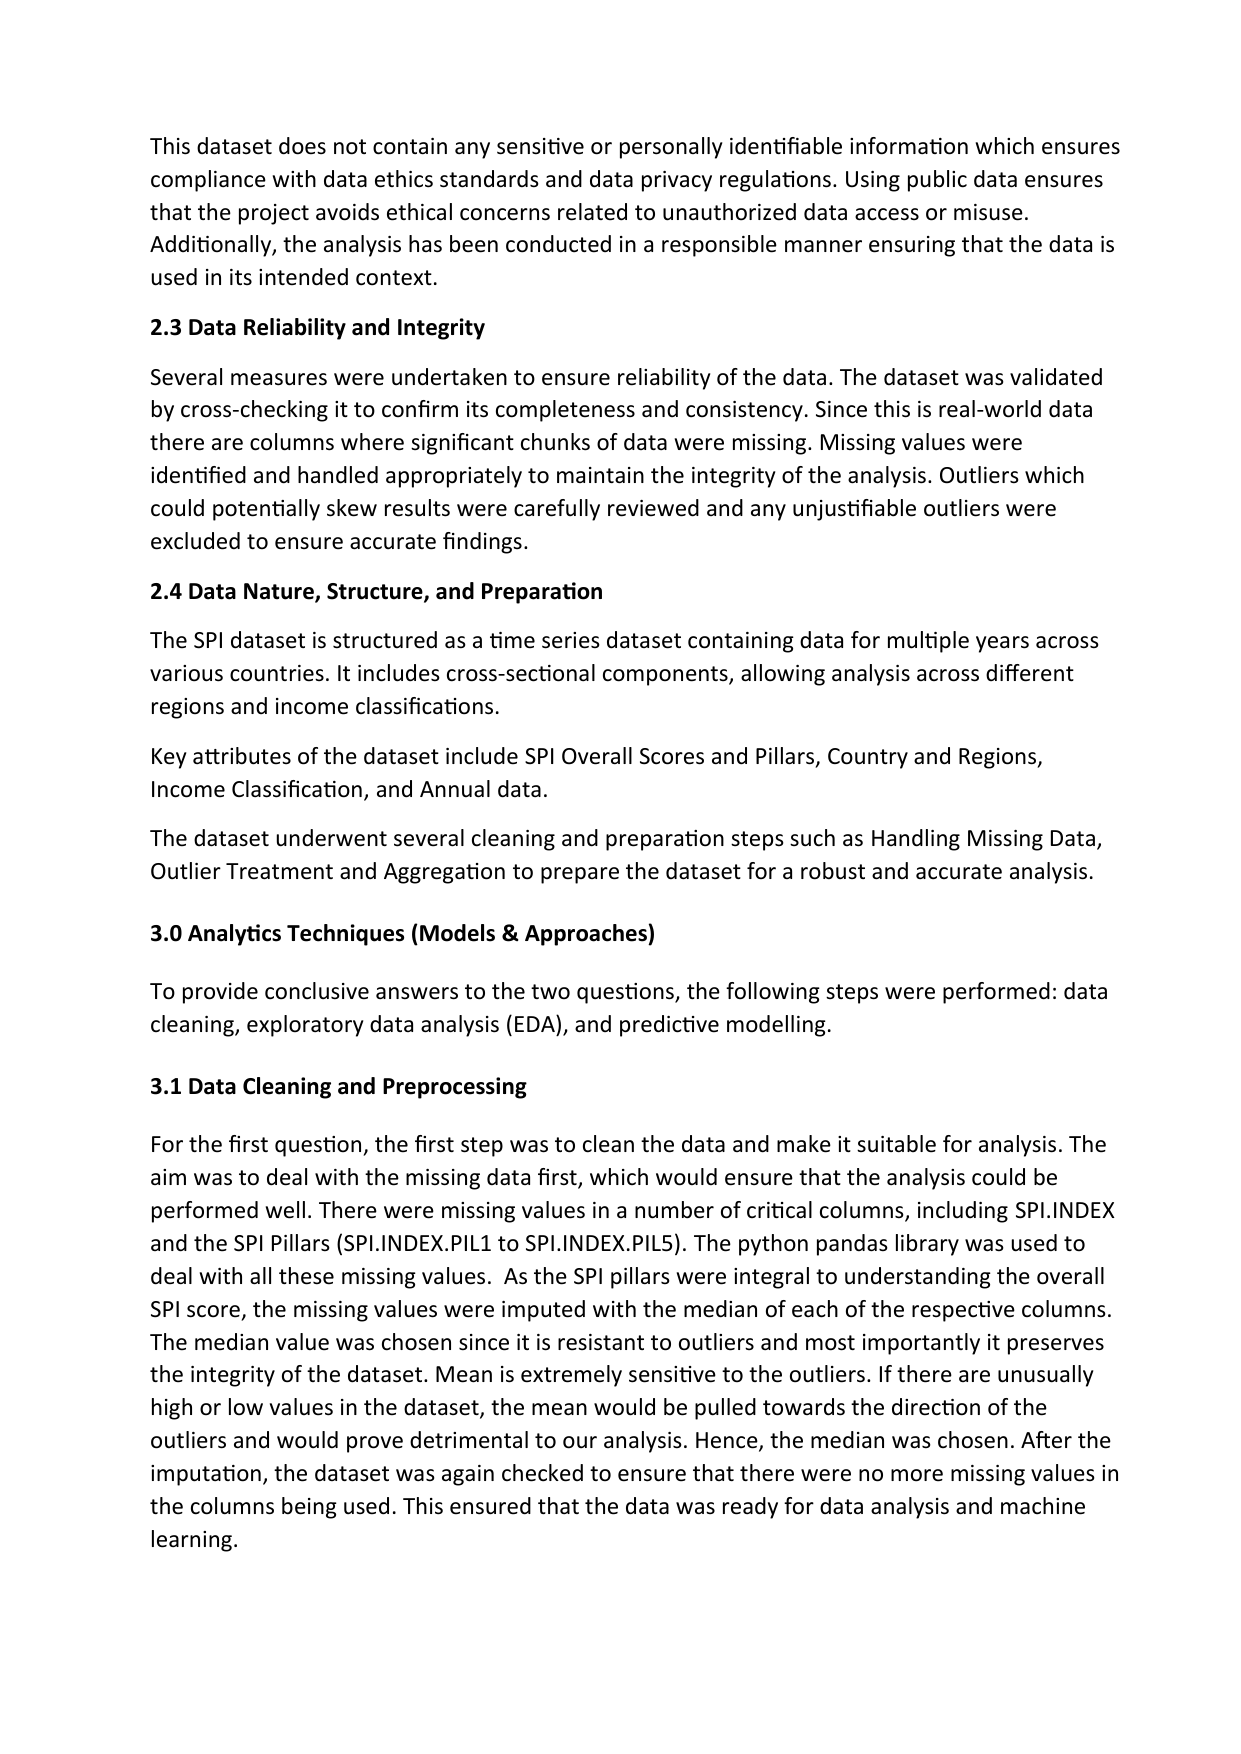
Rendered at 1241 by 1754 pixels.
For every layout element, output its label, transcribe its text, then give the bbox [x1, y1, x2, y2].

text The SPI dataset is structured as a time series dataset containing data for multiple years across various countries. It includes cross-sectional components, allowing analysis across different regions and income classifications. [150, 624, 1122, 721]
subtitle 3.0 Analytics Techniques (Models & Approaches) [150, 917, 1122, 948]
text For the first question, the first step was to clean the data and make it suitable for analysis. The aim was to deal with the missing data first, which would ensure that the analysis could be performed well. There were missing values in a number of critical columns, including SPI.INDEX and the SPI Pillars (SPI.INDEX.PIL1 to SPI.INDEX.PIL5). The python pandas library was used to deal with all these missing values. As the SPI pillars were integral to understanding the overall SPI score, the missing values were imputed with the median of each of the respective columns. The median value was chosen since it is resistant to outliers and most importantly it preserves the integrity of the dataset. Mean is extremely sensitive to the outliers. If there are unusually high or low values in the dataset, the mean would be pulled towards the direction of the outliers and would prove detrimental to our analysis. Hence, the median was chosen. After the imputation, the dataset was again checked to ensure that there were no more missing values in the columns being used. This ensured that the data was ready for data analysis and machine learning. [150, 1128, 1122, 1554]
text This dataset does not contain any sensitive or personally identifiable information which ensures compliance with data ethics standards and data privacy regulations. Using public data ensures that the project avoids ethical concerns related to unauthorized data access or misuse. Additionally, the analysis has been conducted in a responsible manner ensuring that the data is used in its intended context. [150, 130, 1122, 292]
subtitle 3.1 Data Cleaning and Preprocessing [150, 1070, 1122, 1101]
text Several measures were undertaken to ensure reliability of the data. The dataset was validated by cross-checking it to confirm its completeness and consistency. Since this is real-world data there are columns where significant chunks of data were missing. Missing values were identified and handled appropriately to maintain the integrity of the analysis. Outliers which could potentially skew results were carefully reviewed and any unjustifiable outliers were excluded to ensure accurate findings. [150, 361, 1122, 556]
text Key attributes of the dataset include SPI Overall Scores and Pillars, Country and Regions, Income Classification, and Annual data. [150, 740, 1122, 803]
text To provide conclusive answers to the two questions, the following steps were performed: data cleaning, exploratory data analysis (EDA), and predictive modelling. [150, 975, 1122, 1039]
text 2.3 Data Reliability and Integrity [150, 311, 1122, 342]
text 2.4 Data Nature, Structure, and Preparation [150, 575, 1122, 605]
text The dataset underwent several cleaning and preparation steps such as Handling Missing Data, Outlier Treatment and Aggregation to prepare the dataset for a robust and accurate analysis. [150, 822, 1122, 886]
